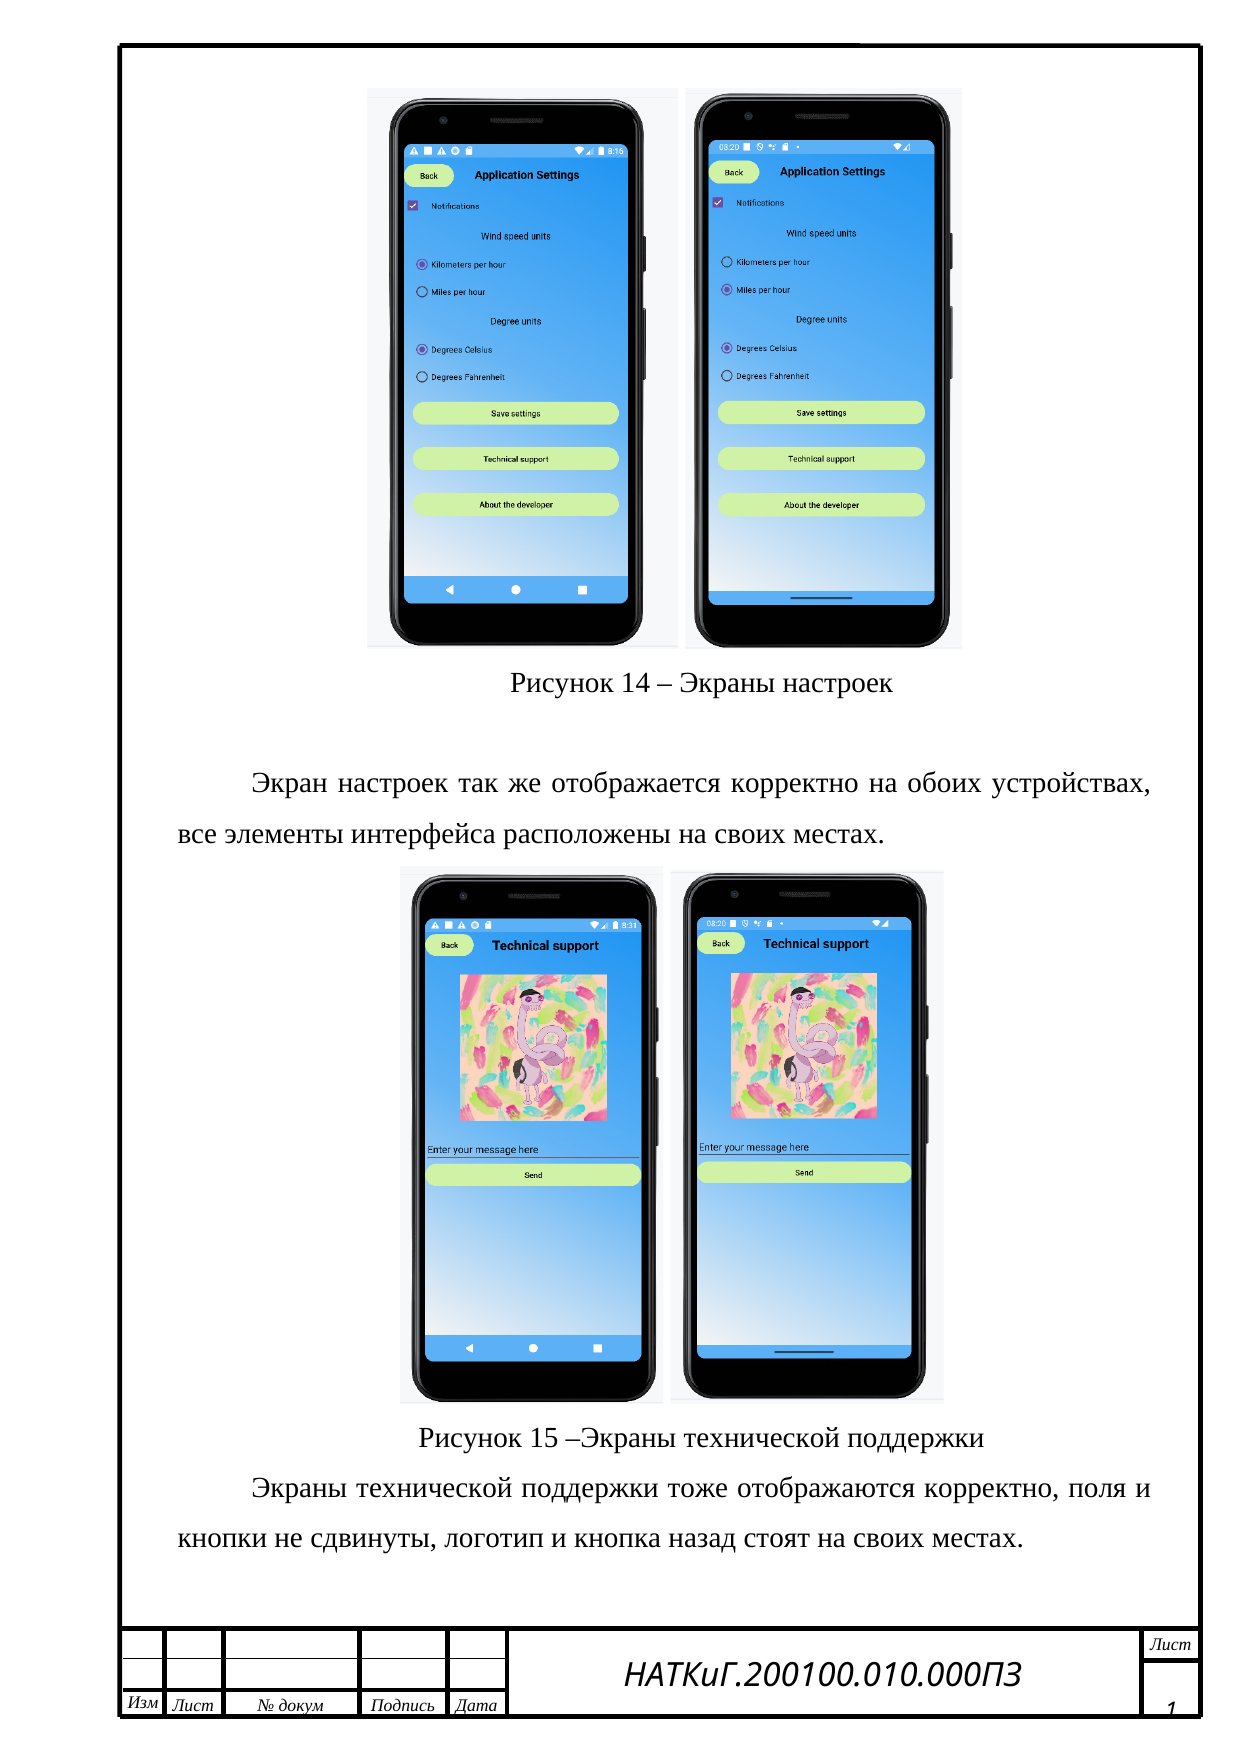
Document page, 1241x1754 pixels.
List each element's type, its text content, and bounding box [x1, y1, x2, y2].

picture [367, 88, 679, 649]
picture [685, 88, 962, 649]
picture [400, 866, 664, 1404]
text Экран настроек так же отображается корректно на обоих устройствах, все элементы интерфейса расположены на своих местах. [177, 766, 1152, 849]
text Рисунок 14 – Экраны настроек [177, 665, 1152, 698]
picture [670, 870, 944, 1404]
text Рисунок 15 –Экраны технической поддержки [177, 1420, 1152, 1453]
text Экраны технической поддержки тоже отображаются корректно, поля и кнопки не сдвинуты, логотип и кнопка назад стоят на своих местах. [177, 1470, 1152, 1554]
